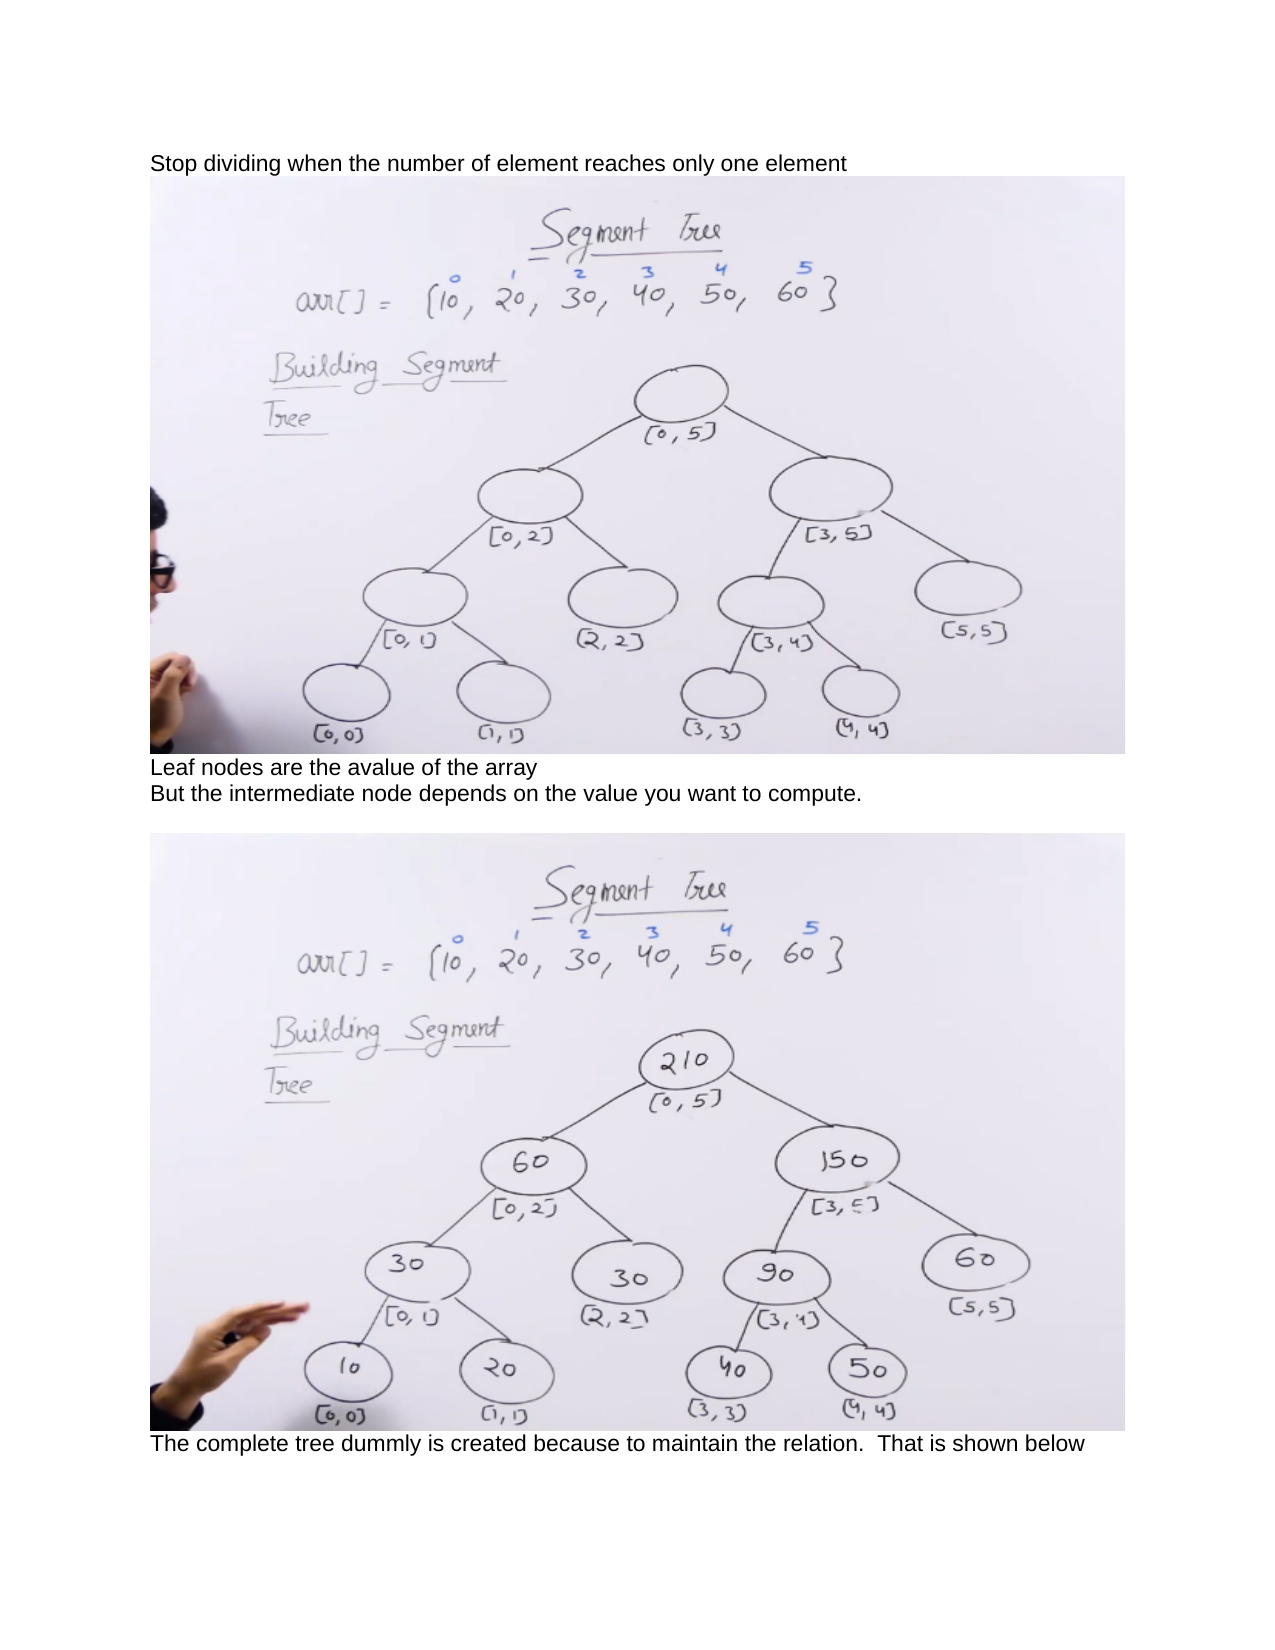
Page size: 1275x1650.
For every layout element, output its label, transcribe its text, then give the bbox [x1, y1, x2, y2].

text The complete tree dummly is created because to maintain the relation. That is shown below [150, 1431, 1125, 1457]
text But the intermediate node depends on the value you want to compute. [150, 780, 1125, 807]
picture [150, 176, 1125, 754]
text Stop dividing when the number of element reaches only one element [150, 150, 1125, 176]
text Leaf nodes are the avalue of the array [150, 754, 1125, 780]
picture [150, 833, 1125, 1431]
